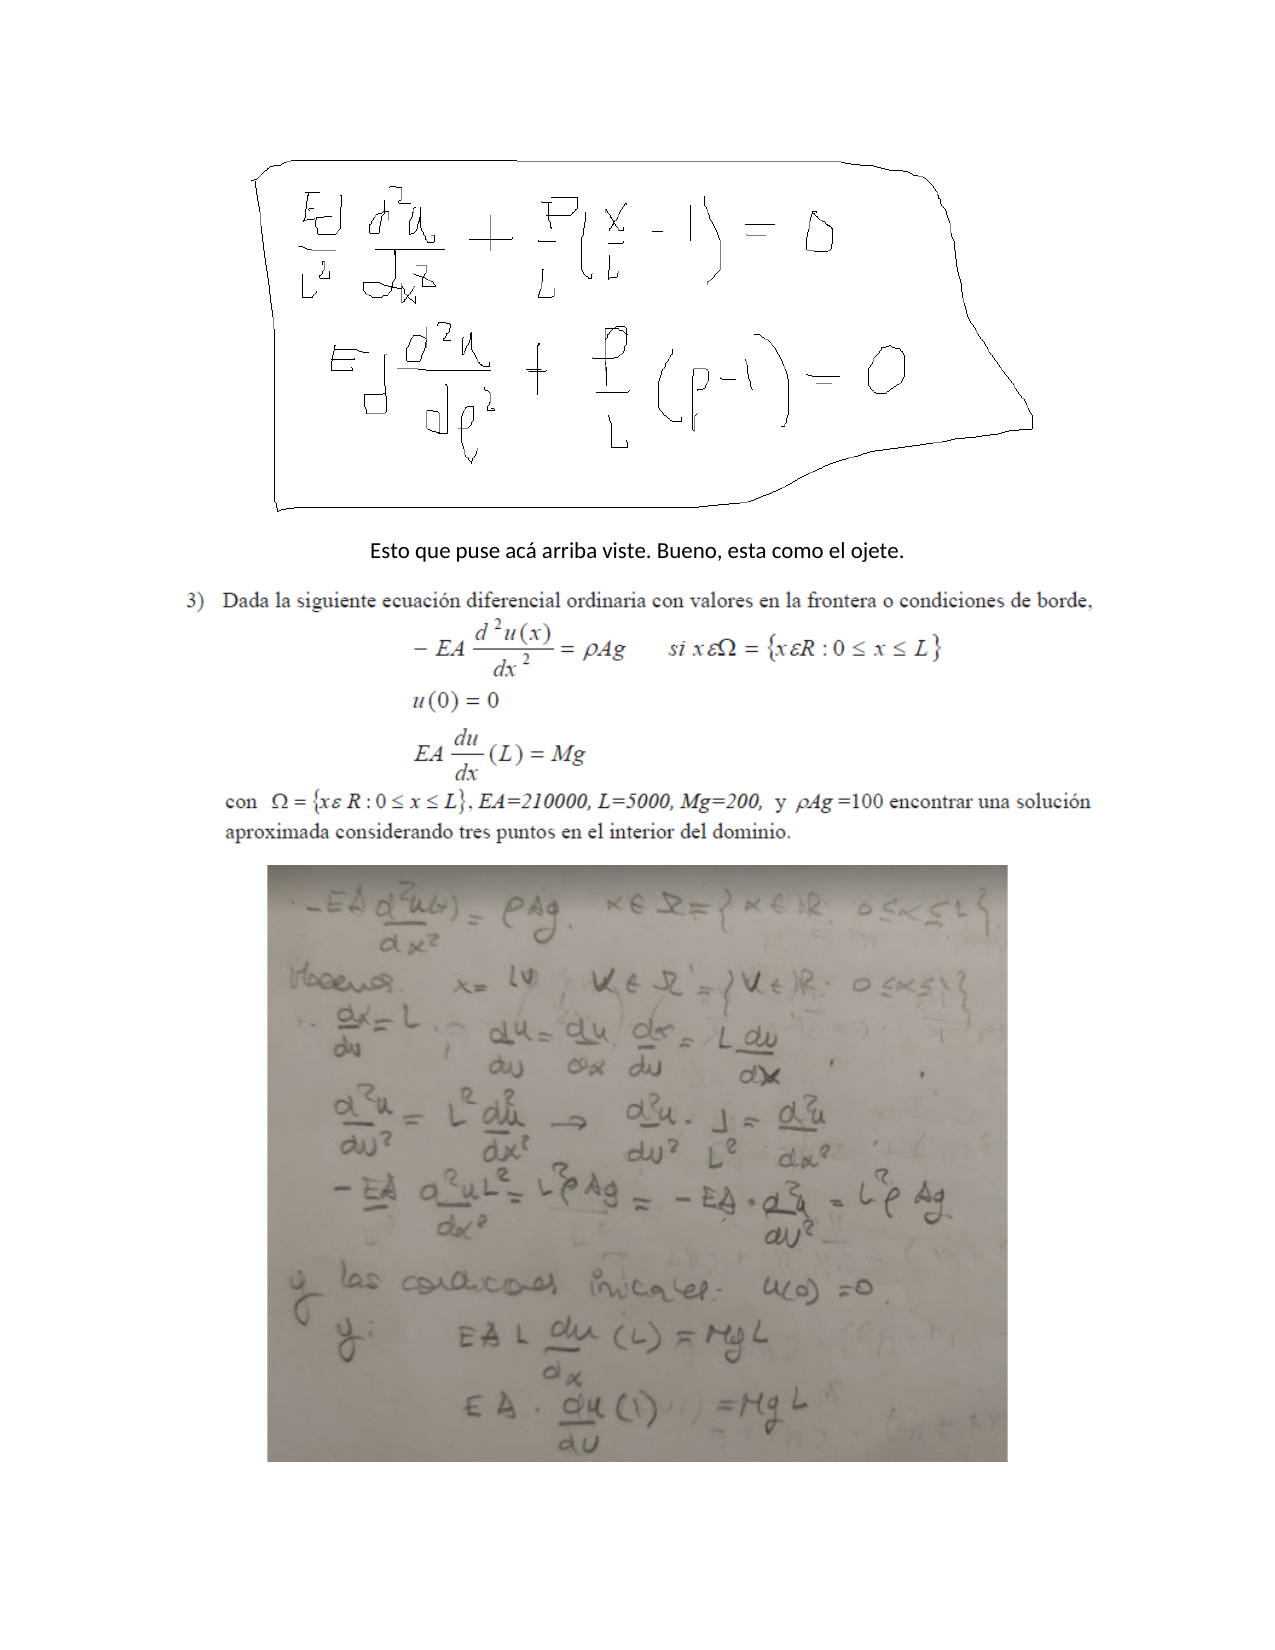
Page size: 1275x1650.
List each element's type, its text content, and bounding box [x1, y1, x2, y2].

picture [235, 147, 1040, 517]
text Esto que puse acá arriba viste. Bueno, esta como el ojete. [177, 536, 1098, 564]
picture [267, 865, 1008, 1462]
picture [177, 582, 1098, 847]
